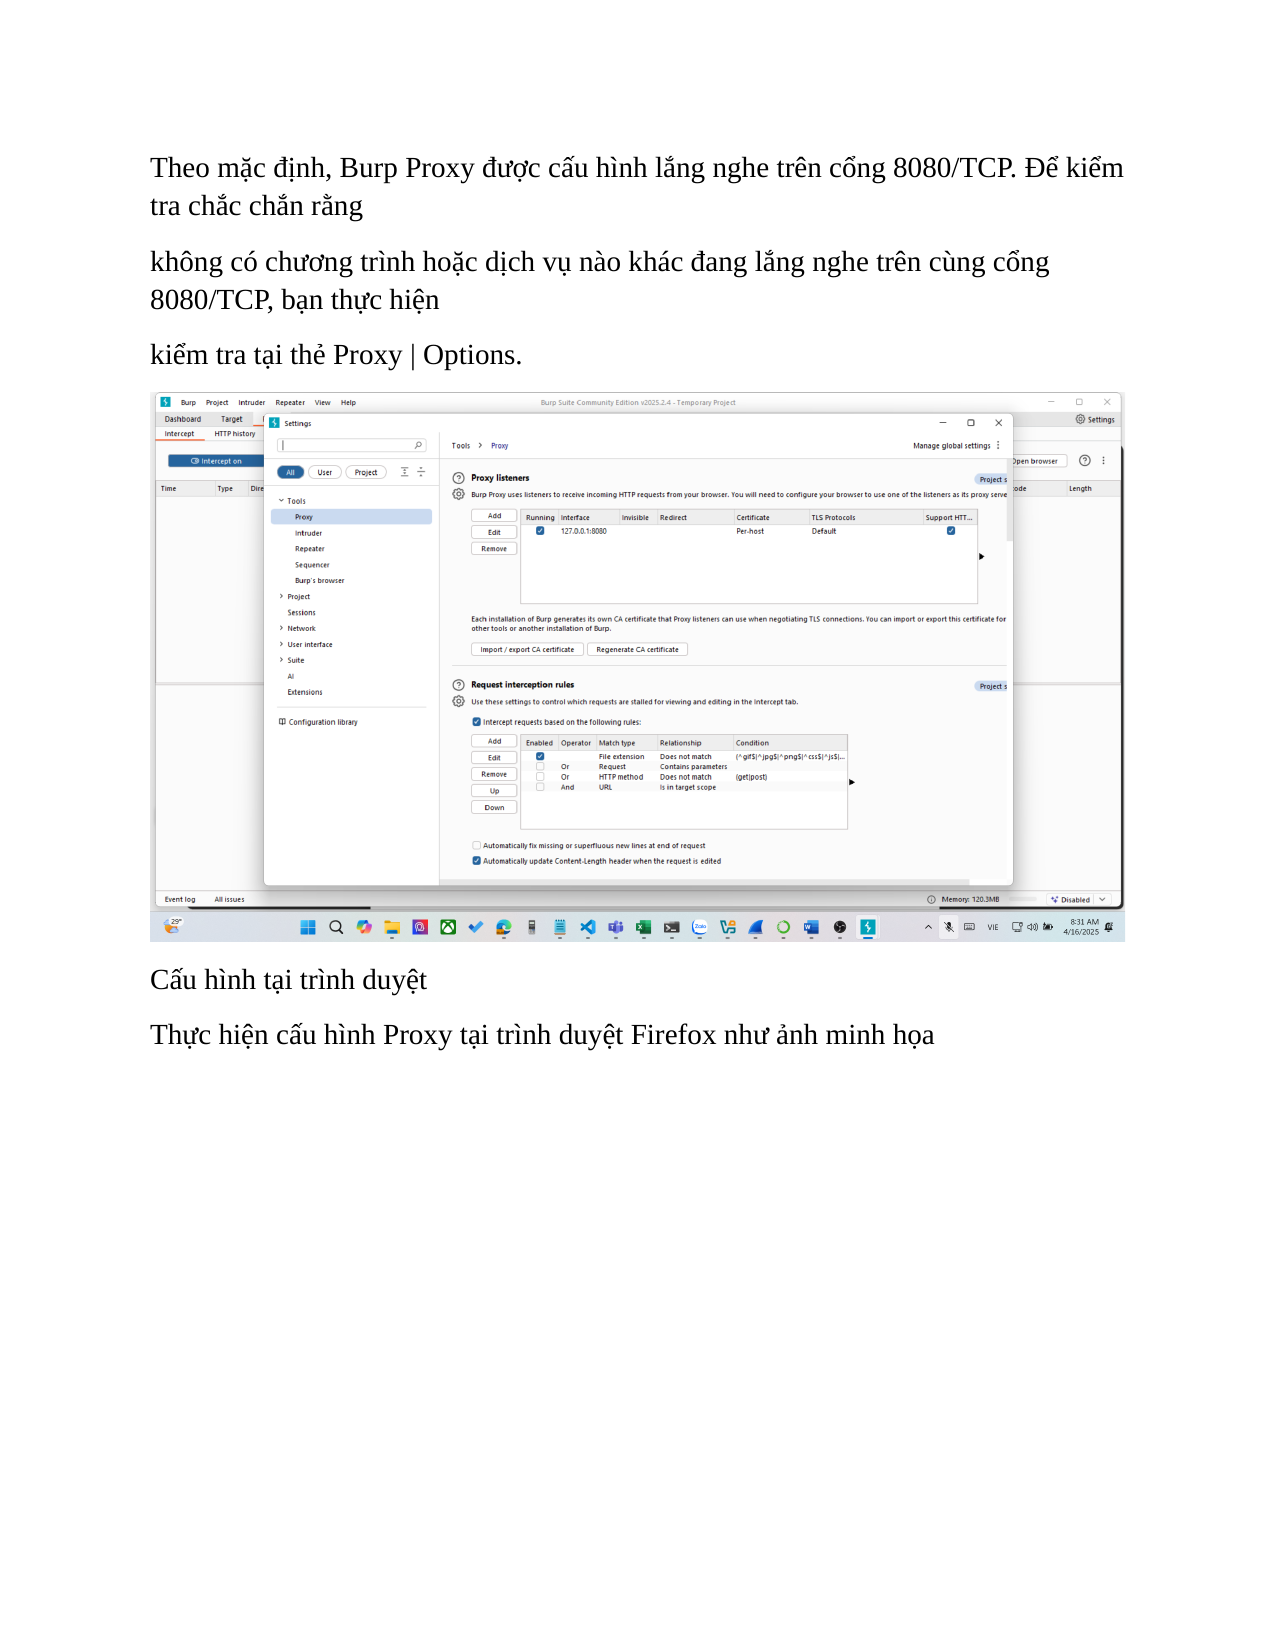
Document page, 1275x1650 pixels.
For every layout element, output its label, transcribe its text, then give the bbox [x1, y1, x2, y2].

text không có chương trình hoặc dịch vụ nào khác đang lắng nghe trên cùng cổng 8080/TCP, bạn thực hiện [150, 244, 1125, 316]
text kiểm tra tại thẻ Proxy | Options. [150, 337, 1125, 371]
picture [150, 392, 1125, 942]
text Theo mặc định, Burp Proxy được cấu hình lắng nghe trên cổng 8080/TCP. Để kiểm tra chắc chắn rằng [150, 150, 1125, 222]
text Thực hiện cấu hình Proxy tại trình duyệt Firefox như ảnh minh họa [150, 1017, 1125, 1051]
text Cấu hình tại trình duyệt [150, 962, 1125, 996]
